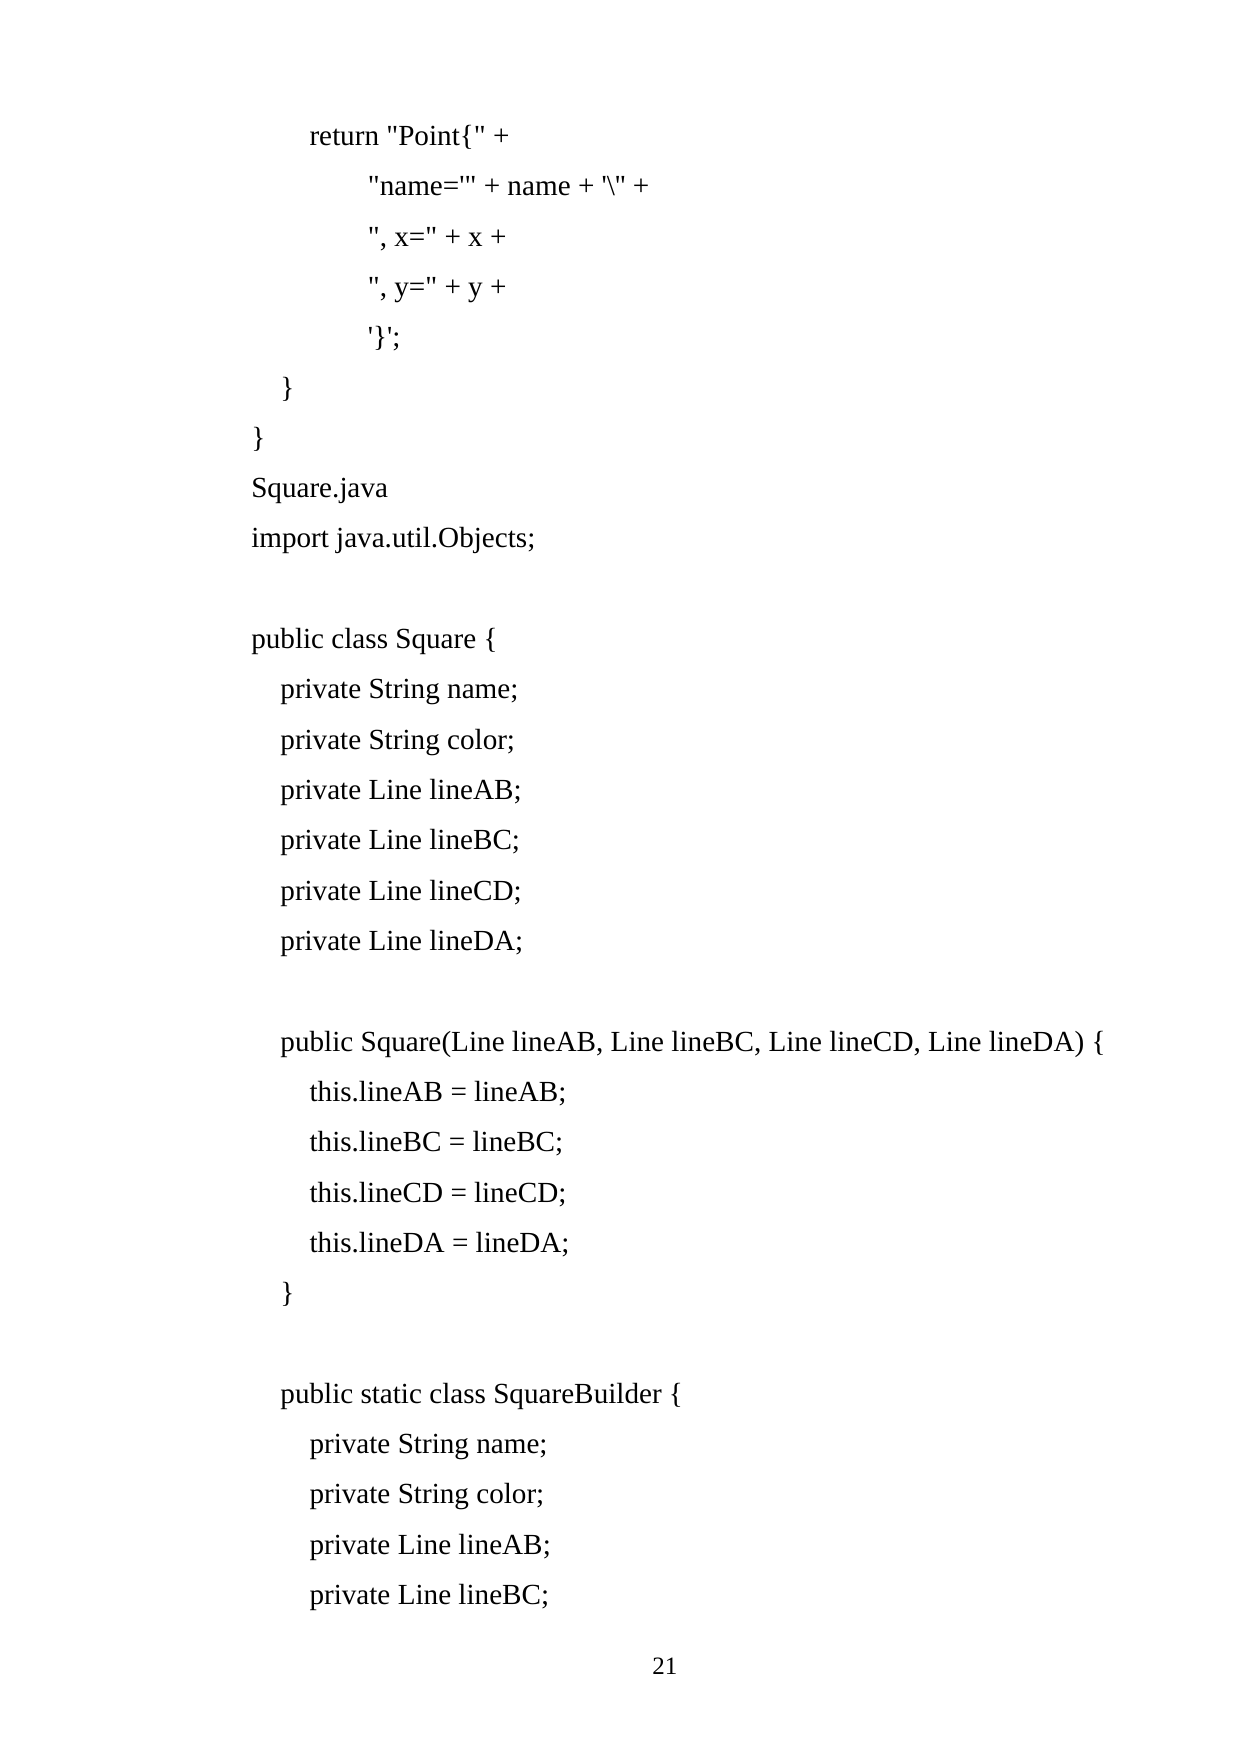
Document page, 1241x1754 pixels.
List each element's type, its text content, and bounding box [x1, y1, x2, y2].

text private Line lineAB; [177, 772, 1152, 806]
text this.lineDA = lineDA; [177, 1225, 1152, 1258]
text private String name; [177, 672, 1152, 705]
text } [177, 370, 1152, 403]
text this.lineBC = lineBC; [177, 1124, 1152, 1158]
text import java.util.Objects; [177, 521, 1152, 554]
text private String name; [177, 1426, 1152, 1460]
text private Line lineAB; [177, 1527, 1152, 1560]
text "name='" + name + '\'' + [177, 168, 1152, 202]
text } [177, 1275, 1152, 1309]
text private Line lineBC; [177, 1577, 1152, 1611]
text ", y=" + y + [177, 269, 1152, 303]
text public Square(Line lineAB, Line lineBC, Line lineCD, Line lineDA) { [177, 1024, 1152, 1057]
text } [177, 420, 1152, 453]
text '}'; [177, 319, 1152, 353]
text return "Point{" + [177, 118, 1152, 152]
text private String color; [177, 1477, 1152, 1510]
text ", x=" + x + [177, 219, 1152, 252]
text private Line lineDA; [177, 923, 1152, 957]
text public class Square { [177, 621, 1152, 655]
text private String color; [177, 722, 1152, 755]
text Square.java [177, 470, 1152, 504]
text private Line lineCD; [177, 873, 1152, 906]
text this.lineCD = lineCD; [177, 1175, 1152, 1208]
text private Line lineBC; [177, 822, 1152, 856]
text this.lineAB = lineAB; [177, 1074, 1152, 1108]
text public static class SquareBuilder { [177, 1376, 1152, 1409]
